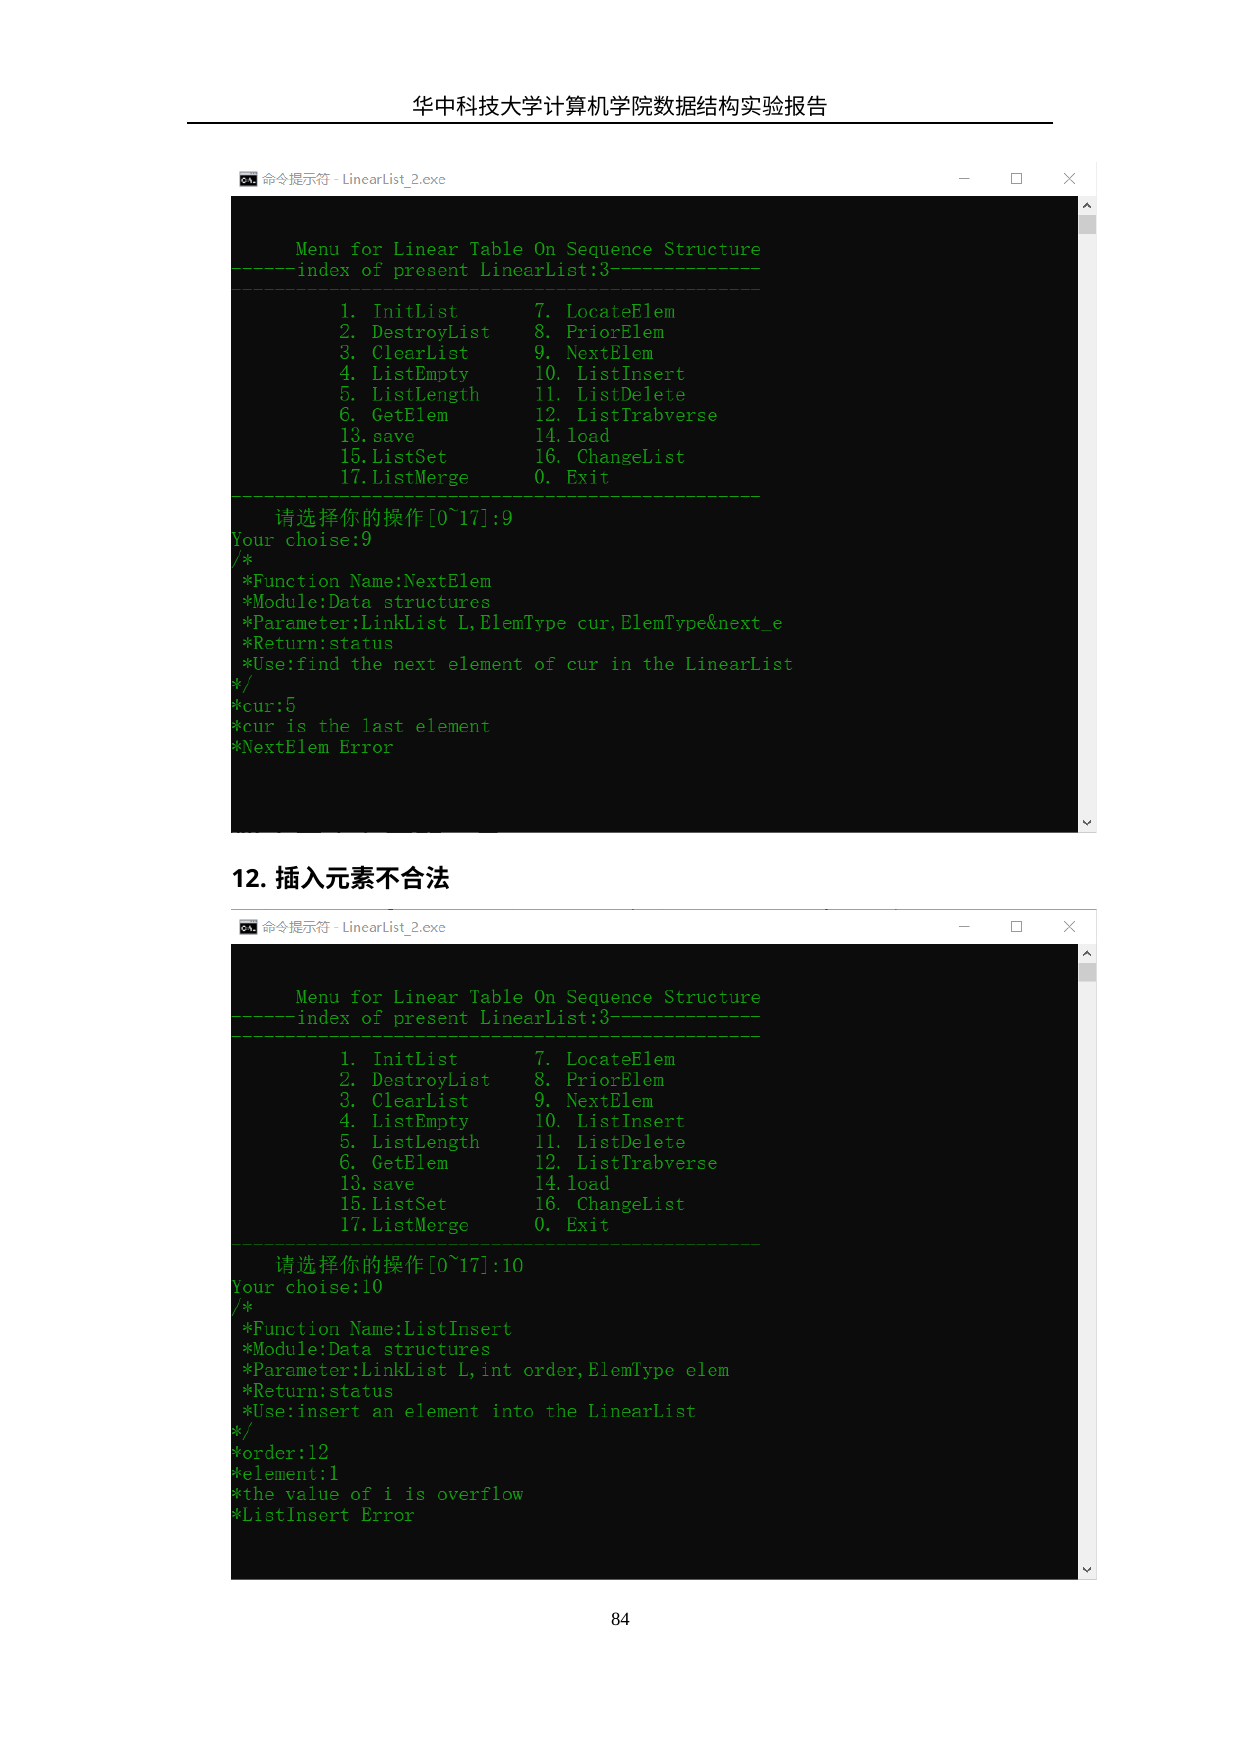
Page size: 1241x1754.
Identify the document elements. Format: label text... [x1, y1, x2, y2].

picture [231, 162, 1097, 833]
picture [231, 909, 1097, 1580]
list 插入元素不合法 [187, 844, 1053, 909]
